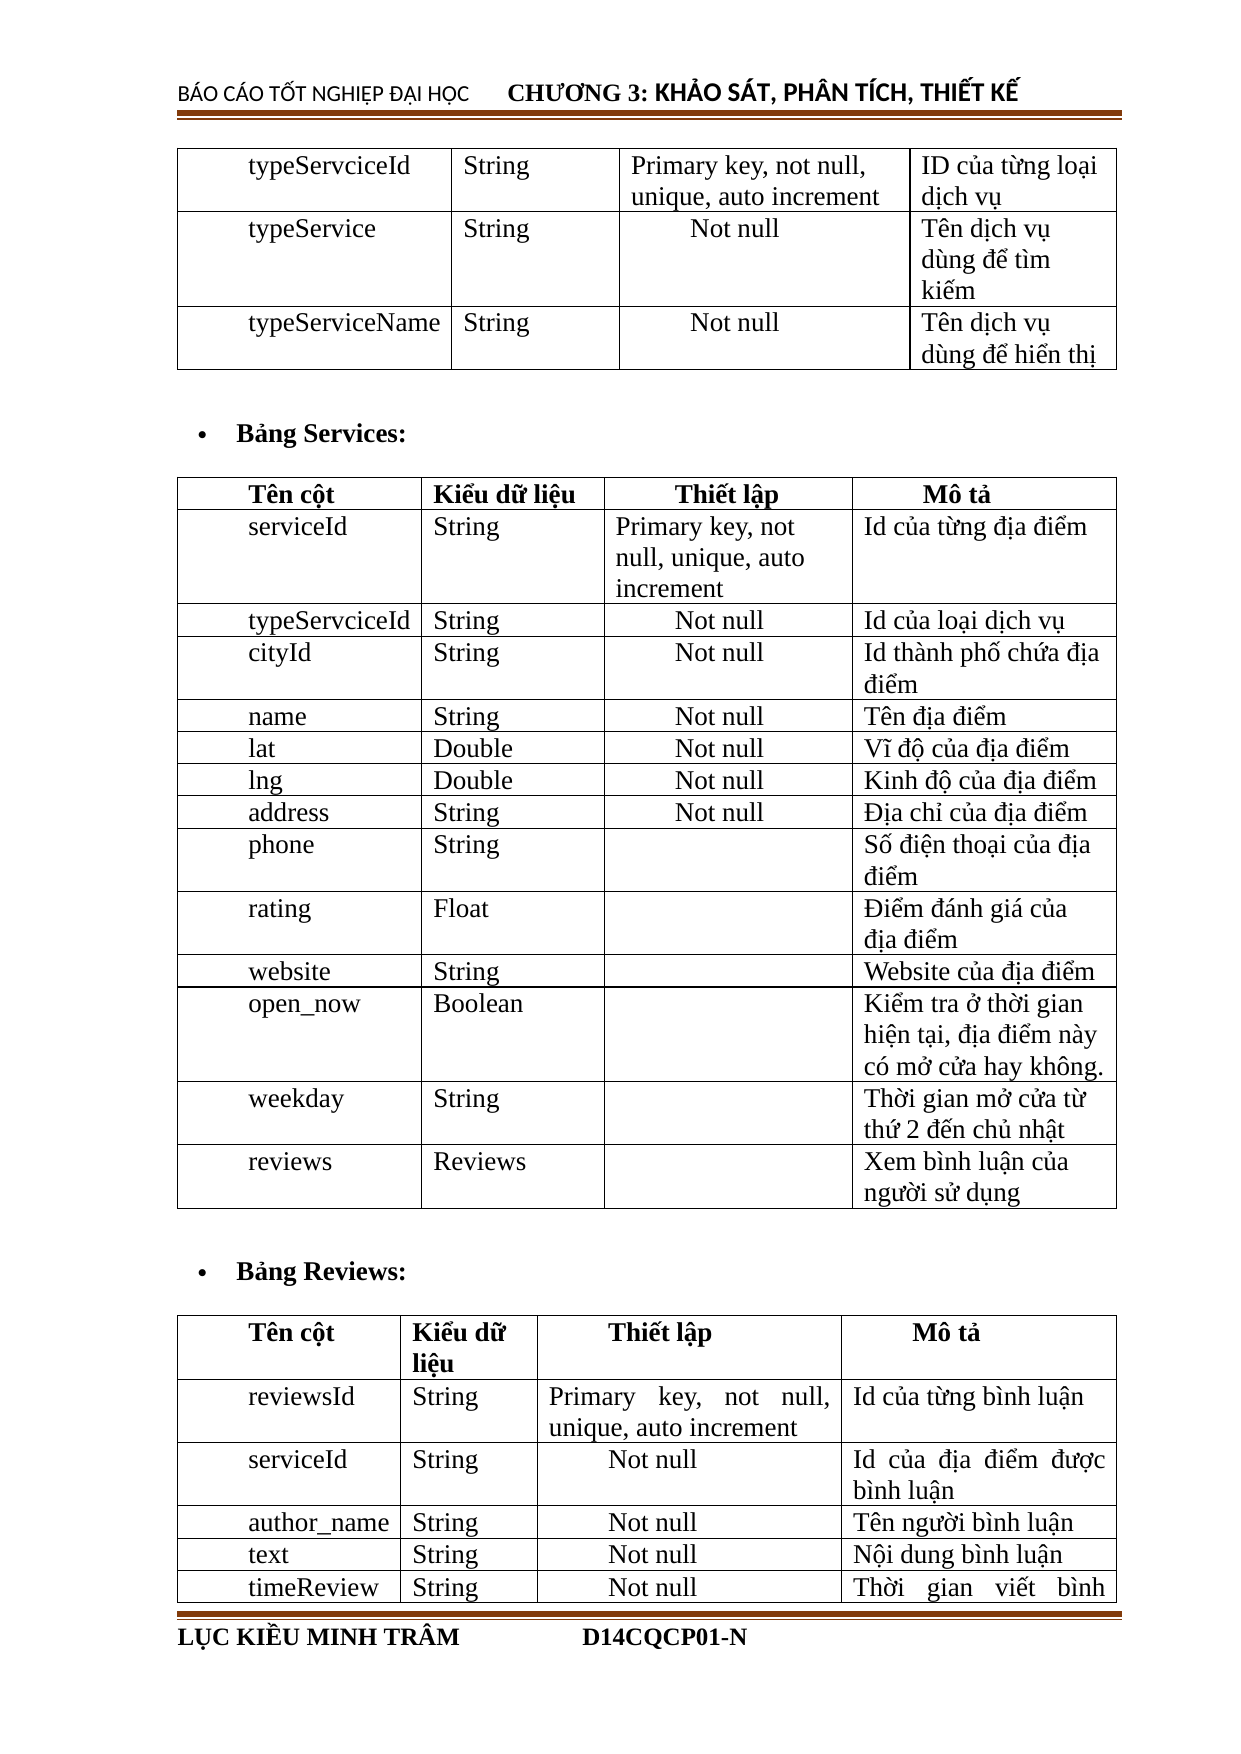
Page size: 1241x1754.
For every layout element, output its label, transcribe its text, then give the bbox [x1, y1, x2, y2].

table_cell open_now [178, 988, 421, 1081]
table_cell Tên dịch vụ dùng để hiển thị [911, 307, 1116, 369]
table_cell Vĩ độ của địa điểm [853, 732, 1116, 763]
table_cell String [422, 700, 604, 731]
table_cell text [178, 1539, 400, 1570]
table_cell Not null [538, 1539, 841, 1570]
table_cell String [401, 1506, 537, 1538]
table_cell Tên người bình luận [842, 1506, 1116, 1538]
table_cell Not null [620, 212, 909, 306]
table_cell Id thành phố chứa địa điểm [853, 637, 1116, 699]
table_cell Nội dung bình luận [842, 1539, 1116, 1570]
table_cell Tên địa điểm [853, 700, 1116, 731]
table_cell website [178, 955, 421, 986]
table_cell [605, 892, 852, 954]
table_cell String [401, 1571, 537, 1602]
table_cell reviewsId [178, 1380, 400, 1442]
table_cell Not null [605, 700, 852, 731]
table_cell Not null [538, 1443, 841, 1505]
table_cell Primary key, not null, unique, auto increment [620, 149, 909, 211]
table_cell Reviews [422, 1145, 604, 1208]
table_cell String [422, 604, 604, 636]
table_cell Id của từng bình luận [842, 1380, 1116, 1442]
table_cell serviceId [178, 510, 421, 603]
table_cell Id của từng địa điểm [853, 510, 1116, 603]
table_cell phone [178, 829, 421, 891]
table_header Tên cột [178, 478, 421, 509]
table_cell String [452, 307, 619, 369]
table_header Mô tả [842, 1316, 1116, 1379]
table_cell Boolean [422, 988, 604, 1081]
table_cell Not null [605, 764, 852, 795]
table_cell String [401, 1539, 537, 1570]
table_cell Double [422, 732, 604, 763]
table_cell Not null [620, 307, 909, 369]
table_cell Primary key, not null, unique, auto increment [605, 510, 852, 603]
table_header Thiết lập [538, 1316, 841, 1379]
table_cell [605, 988, 852, 1081]
table_cell String [422, 637, 604, 699]
table_cell [605, 955, 852, 986]
table_cell Id của địa điểm được bình luận [842, 1443, 1116, 1505]
table_cell Not null [605, 796, 852, 828]
table_cell Địa chỉ của địa điểm [853, 796, 1116, 828]
table_cell Xem bình luận của người sử dụng [853, 1145, 1116, 1208]
table_cell String [452, 212, 619, 306]
list Bảng Services: [199, 417, 1122, 448]
table_cell lat [178, 732, 421, 763]
table_cell Tên dịch vụ dùng để tìm kiếm [911, 212, 1116, 306]
table_cell Số điện thoại của địa điểm [853, 829, 1116, 891]
table_cell [605, 1082, 852, 1144]
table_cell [842, 1571, 1116, 1602]
table_cell Kiểm tra ở thời gian hiện tại, địa điểm này có mở cửa hay không. [853, 988, 1116, 1081]
table_cell typeServciceId [178, 604, 421, 636]
table_cell Not null [538, 1506, 841, 1538]
table_cell Double [422, 764, 604, 795]
table_cell author_name [178, 1506, 400, 1538]
table_cell String [422, 955, 604, 986]
list Bảng Reviews: [199, 1256, 1122, 1287]
table_cell [605, 829, 852, 891]
table_cell Not null [605, 732, 852, 763]
table_cell Kinh độ của địa điểm [853, 764, 1116, 795]
table_cell typeServiceName [178, 307, 451, 369]
table_cell timeReview [178, 1571, 400, 1602]
table_cell Thời gian mở cửa từ thứ 2 đến chủ nhật [853, 1082, 1116, 1144]
table_cell lng [178, 764, 421, 795]
table_cell Website của địa điểm [853, 955, 1116, 986]
table_cell String [401, 1380, 537, 1442]
table_cell typeServciceId [178, 149, 451, 211]
table_header Kiểu dữ liệu [422, 478, 604, 509]
table_header Thiết lập [605, 478, 852, 509]
table_cell serviceId [178, 1443, 400, 1505]
table_cell address [178, 796, 421, 828]
table_cell Not null [538, 1571, 841, 1602]
table_cell [605, 1145, 852, 1208]
table_cell String [422, 510, 604, 603]
table_cell weekday [178, 1082, 421, 1144]
table_cell String [422, 1082, 604, 1144]
table_cell typeService [178, 212, 451, 306]
table_cell name [178, 700, 421, 731]
table_cell cityId [178, 637, 421, 699]
table_cell ID của từng loại dịch vụ [911, 149, 1116, 211]
table_cell String [422, 796, 604, 828]
table_cell Not null [605, 604, 852, 636]
table_header Tên cột [178, 1316, 400, 1379]
table_header Mô tả [853, 478, 1116, 509]
table_cell Float [422, 892, 604, 954]
table_cell Not null [605, 637, 852, 699]
table_cell String [401, 1443, 537, 1505]
table_cell rating [178, 892, 421, 954]
table_cell Điểm đánh giá của địa điểm [853, 892, 1116, 954]
table_cell String [452, 149, 619, 211]
table_cell reviews [178, 1145, 421, 1208]
table_header Kiểu dữ liệu [401, 1316, 537, 1379]
table_cell String [422, 829, 604, 891]
table_cell Primary key, not null, unique, auto increment [538, 1380, 841, 1442]
table_cell Id của loại dịch vụ [853, 604, 1116, 636]
